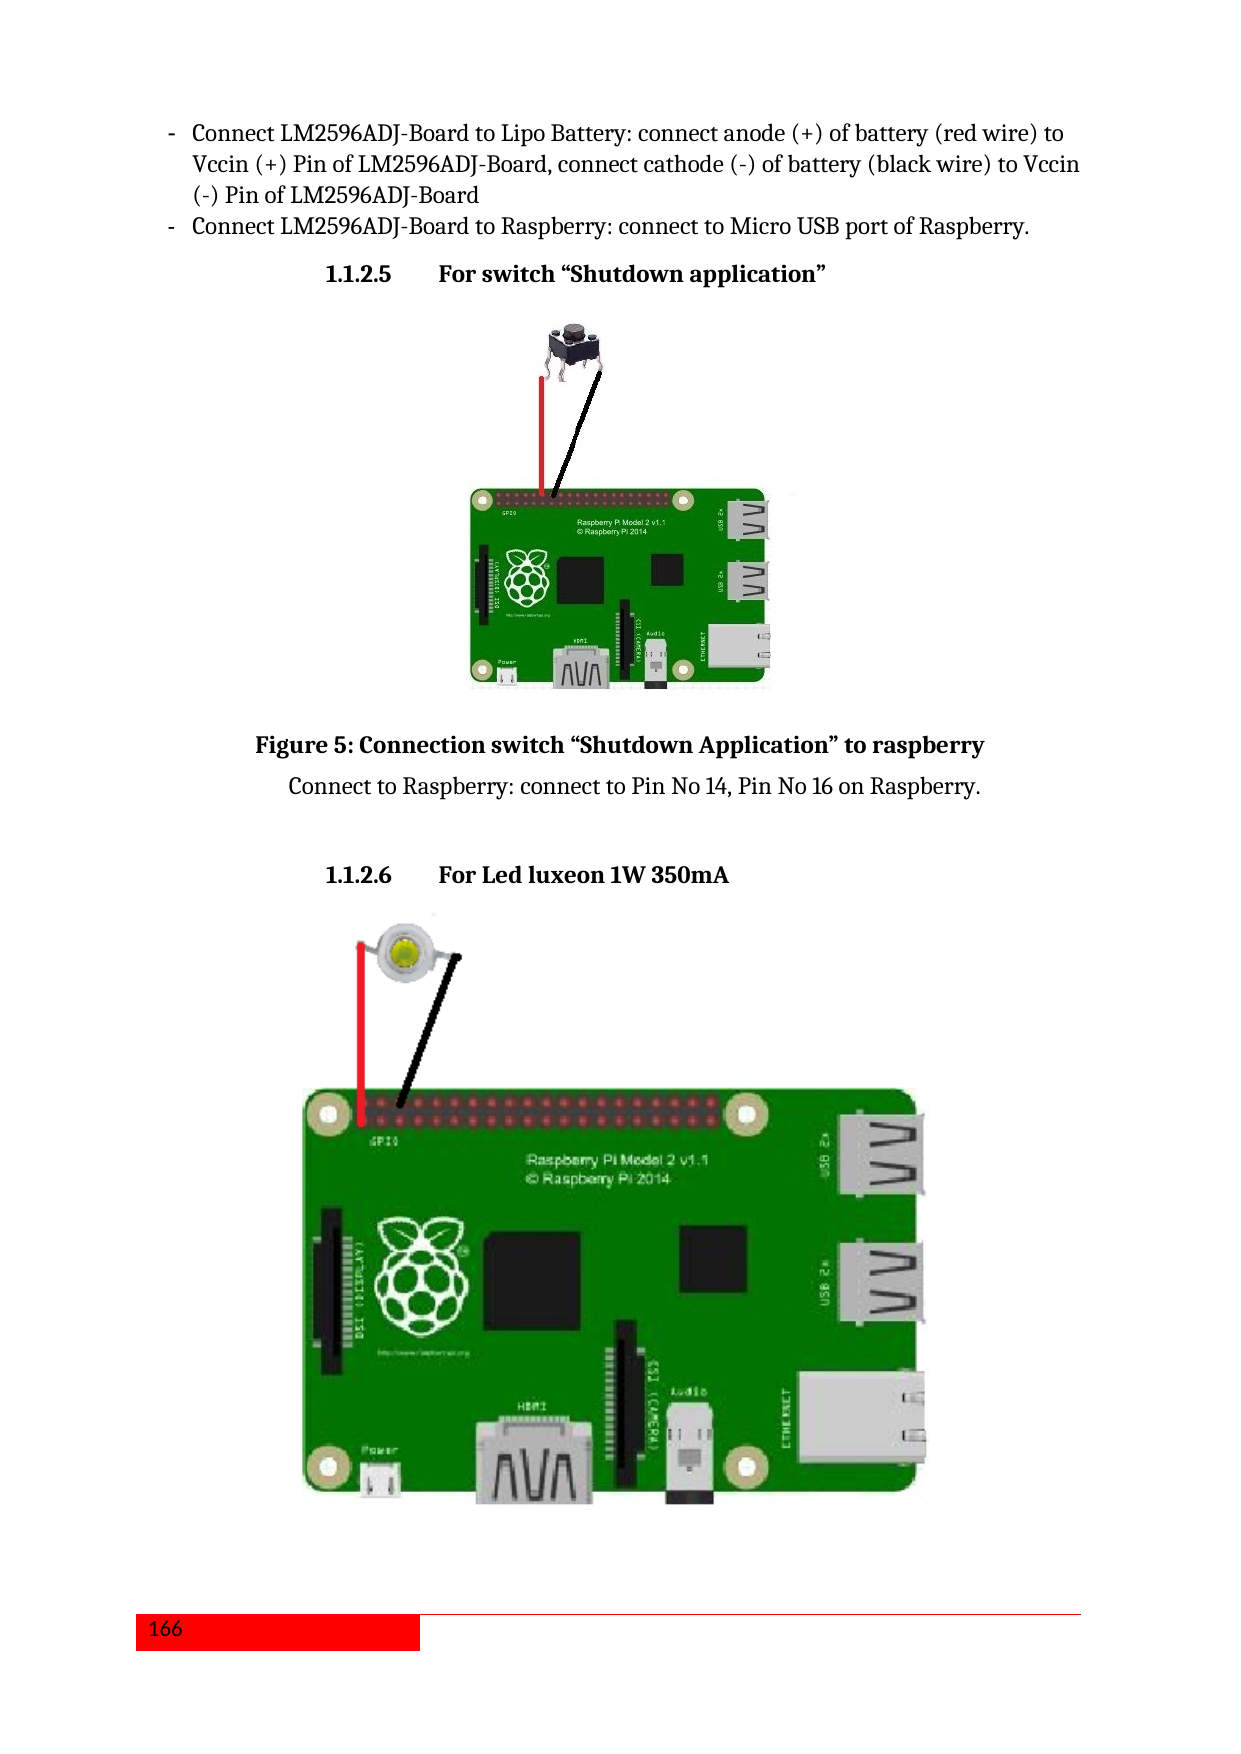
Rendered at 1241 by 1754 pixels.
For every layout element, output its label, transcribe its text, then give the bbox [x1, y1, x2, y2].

subtitle For switch “Shutdown application” [326, 260, 1092, 289]
picture [276, 902, 964, 1528]
text Connect to Raspberry: connect to Pin No 14, Pin No 16 on Raspberry. [177, 772, 1092, 801]
subtitle For Led luxeon 1W 350mA [326, 861, 1092, 890]
list Connect LM2596ADJ-Board to Raspberry: connect to Micro USB port of Raspberry. [167, 212, 1092, 241]
list Figure 5: Connection switch “Shutdown Application” to raspberry [148, 731, 1092, 759]
picture [442, 301, 798, 706]
list Connect LM2596ADJ-Board to Lipo Battery: connect anode (+) of battery (red wire) to Vccin (+) Pin of LM2596ADJ-Board, connect cathode (-) of battery (black wire) to Vccin (-) Pin of LM2596ADJ-Board [167, 118, 1092, 210]
